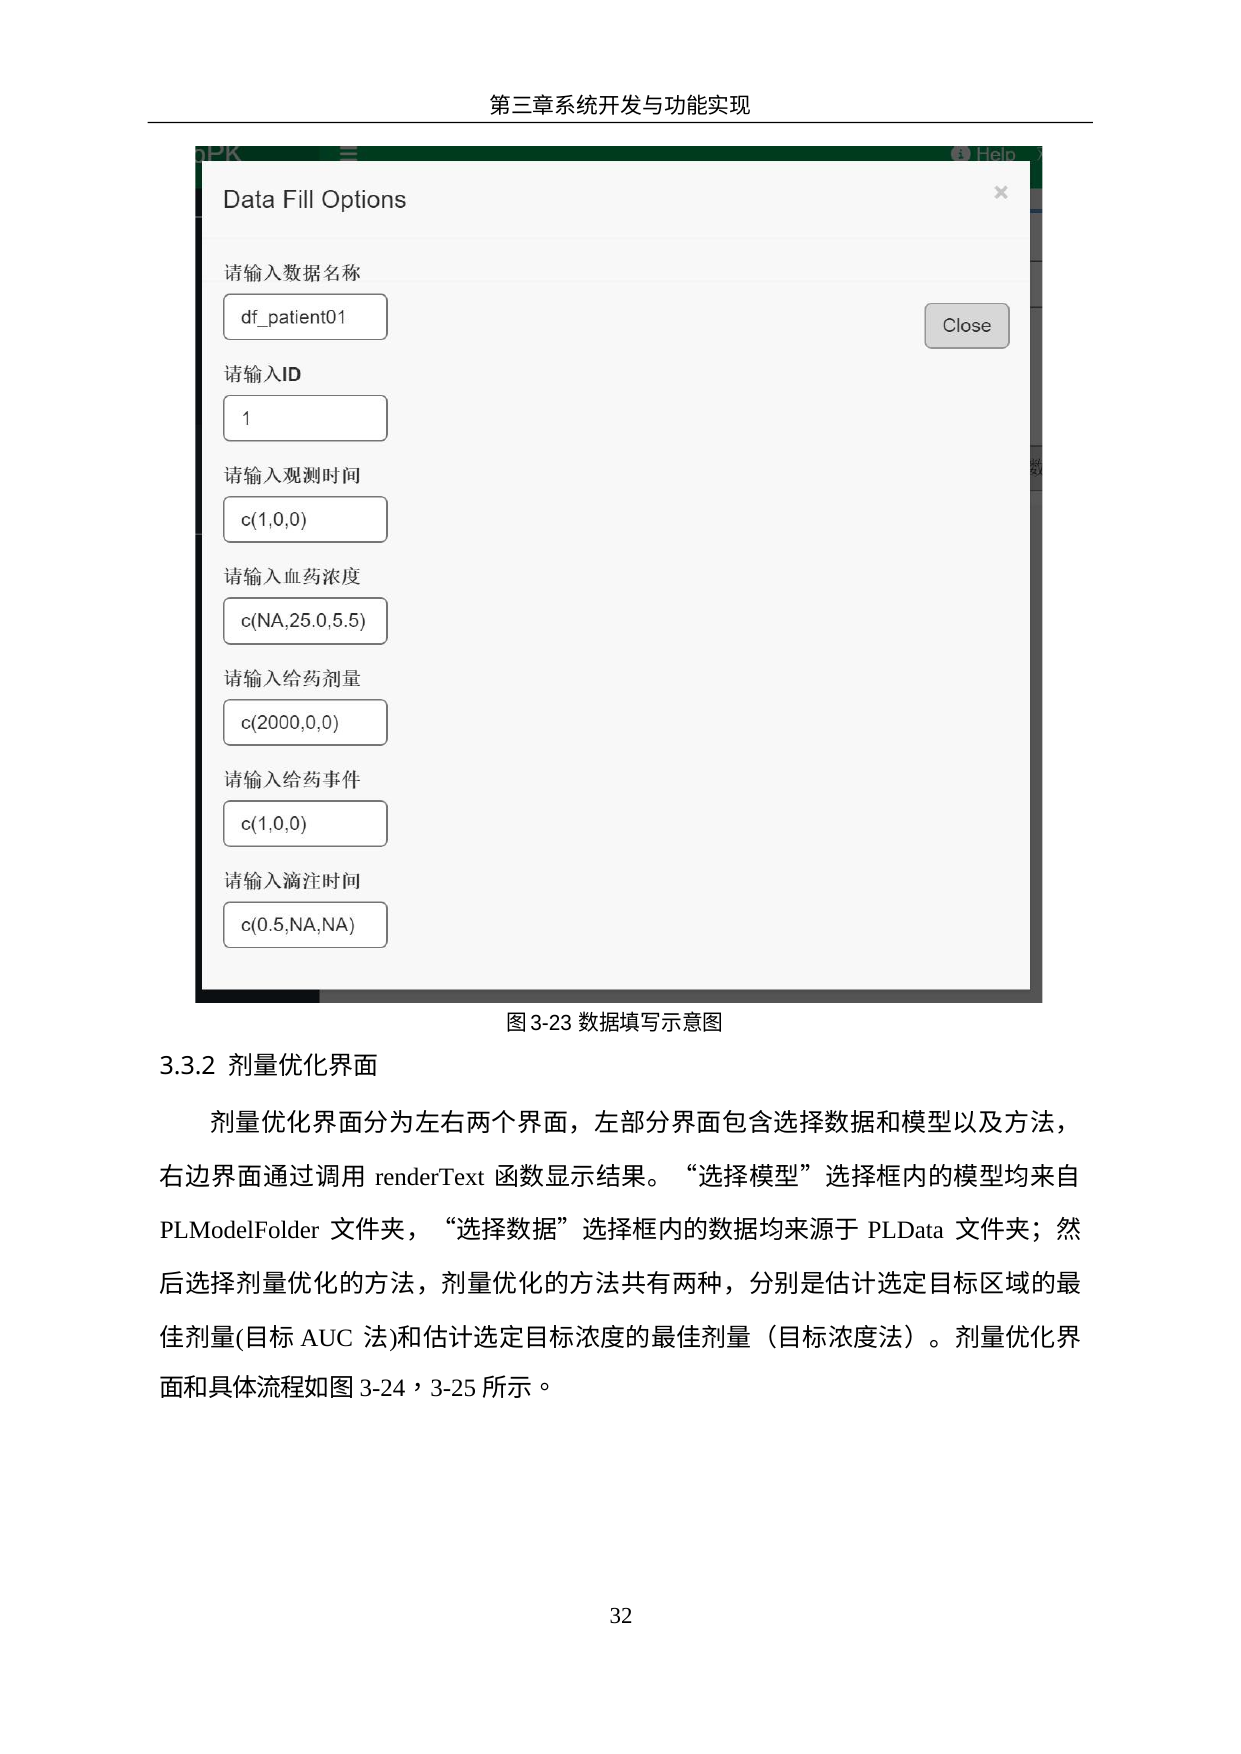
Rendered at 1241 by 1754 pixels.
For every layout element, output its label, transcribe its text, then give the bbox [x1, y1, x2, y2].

list 剂量优化界面 [159, 1048, 1115, 1082]
text 图 3-23 数据填写示意图 [506, 1007, 1115, 1037]
text 剂量优化界面分为左右两个界面，左部分界面包含选择数据和模型以及方法， 右边界面通过调用 renderText 函数显示结果。“选择模型”选择框内的模型均来自PLModelFolder 文件夹，“选择数据”选择框内的数据均来源于 PLData 文件夹；然后选择剂量优化的方法，剂量优化的方法共有两种，分别是估计选定目标区域的最佳剂量(目标 AUC 法)和估计选定目标浓度的最佳剂量（目标浓度法）。剂量优化界面和具体流程如图 3-24，3-25 所示。 [159, 1102, 1082, 1404]
picture [195, 146, 1043, 1003]
